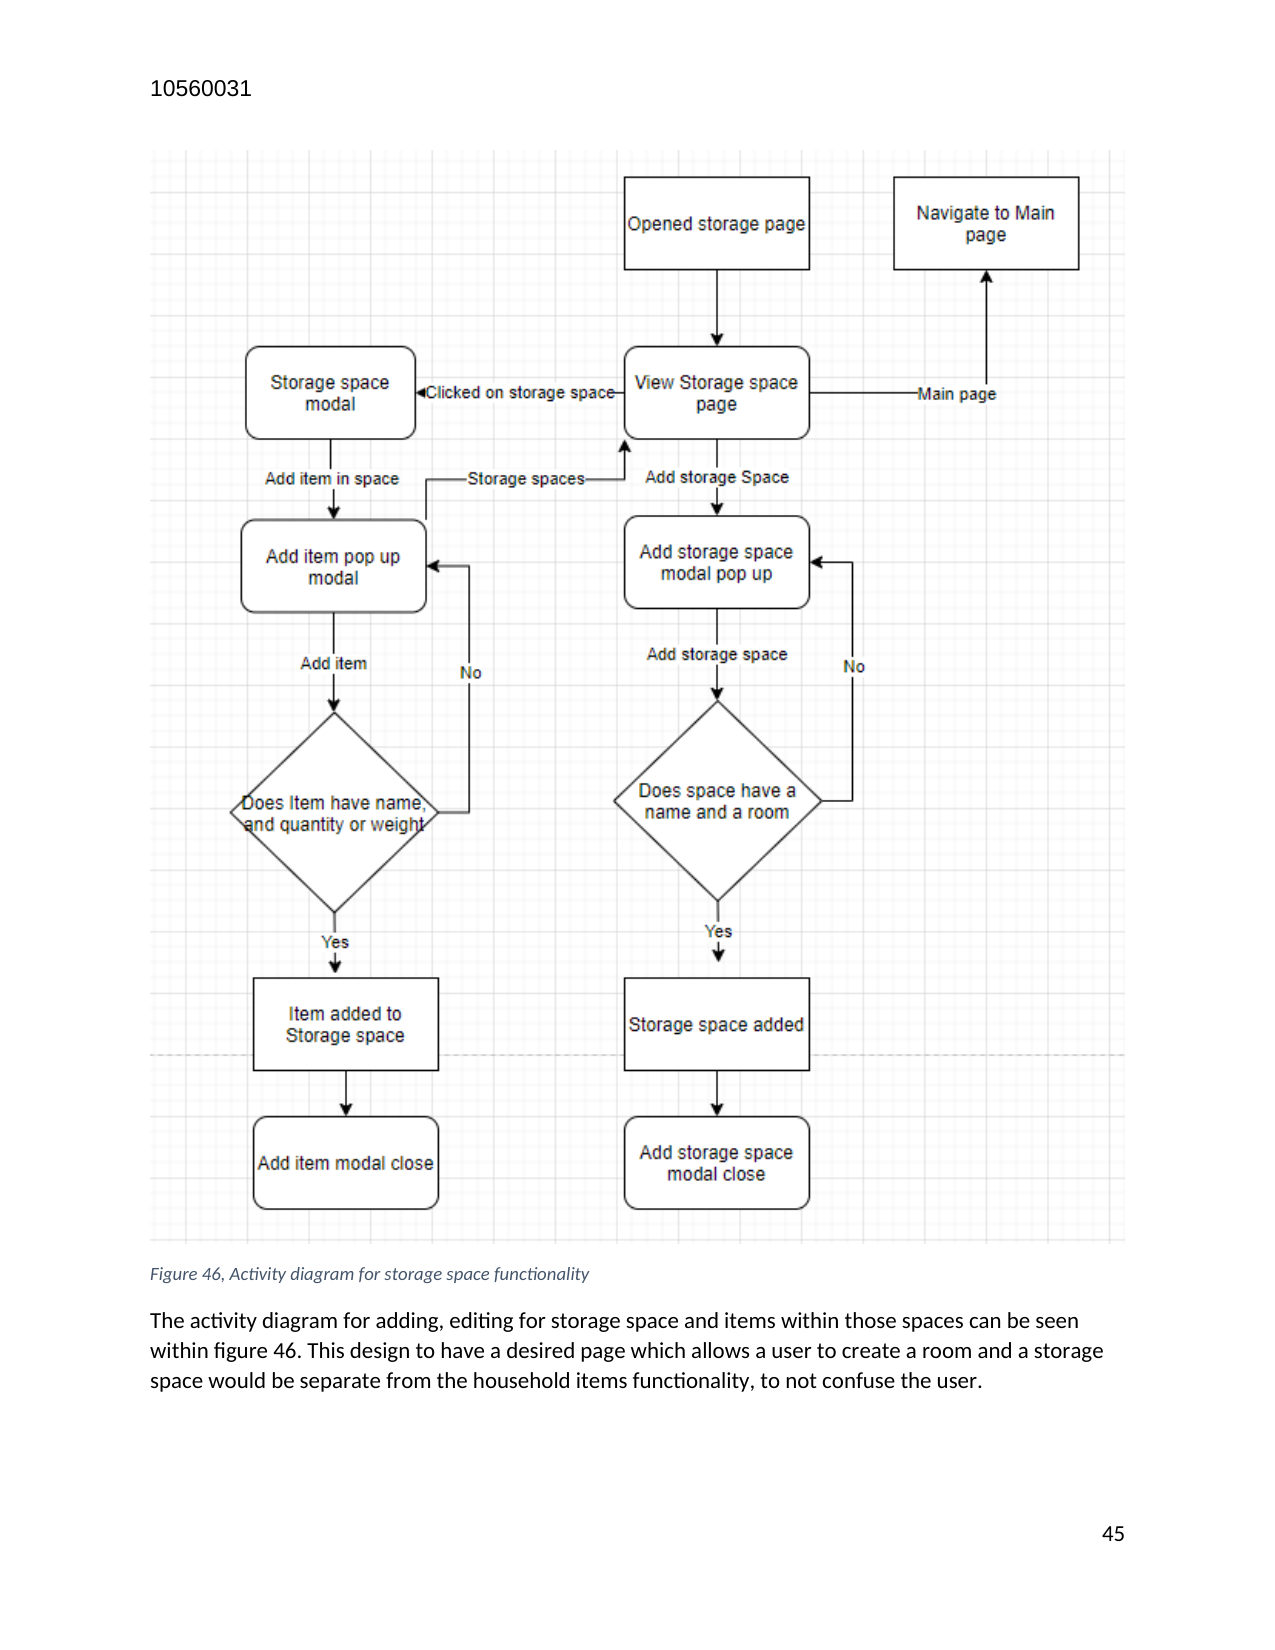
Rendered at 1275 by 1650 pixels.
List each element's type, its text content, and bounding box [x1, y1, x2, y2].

picture [150, 150, 1125, 1244]
text The activity diagram for adding, editing for storage space and items within those spaces can be seen within figure 46. This design to have a desired page which allows a user to create a room and a storage space would be separate from the household items functionality, to not confuse the user. [150, 1306, 1125, 1394]
text Figure 46, Activity diagram for storage space functionality [150, 1262, 1125, 1285]
